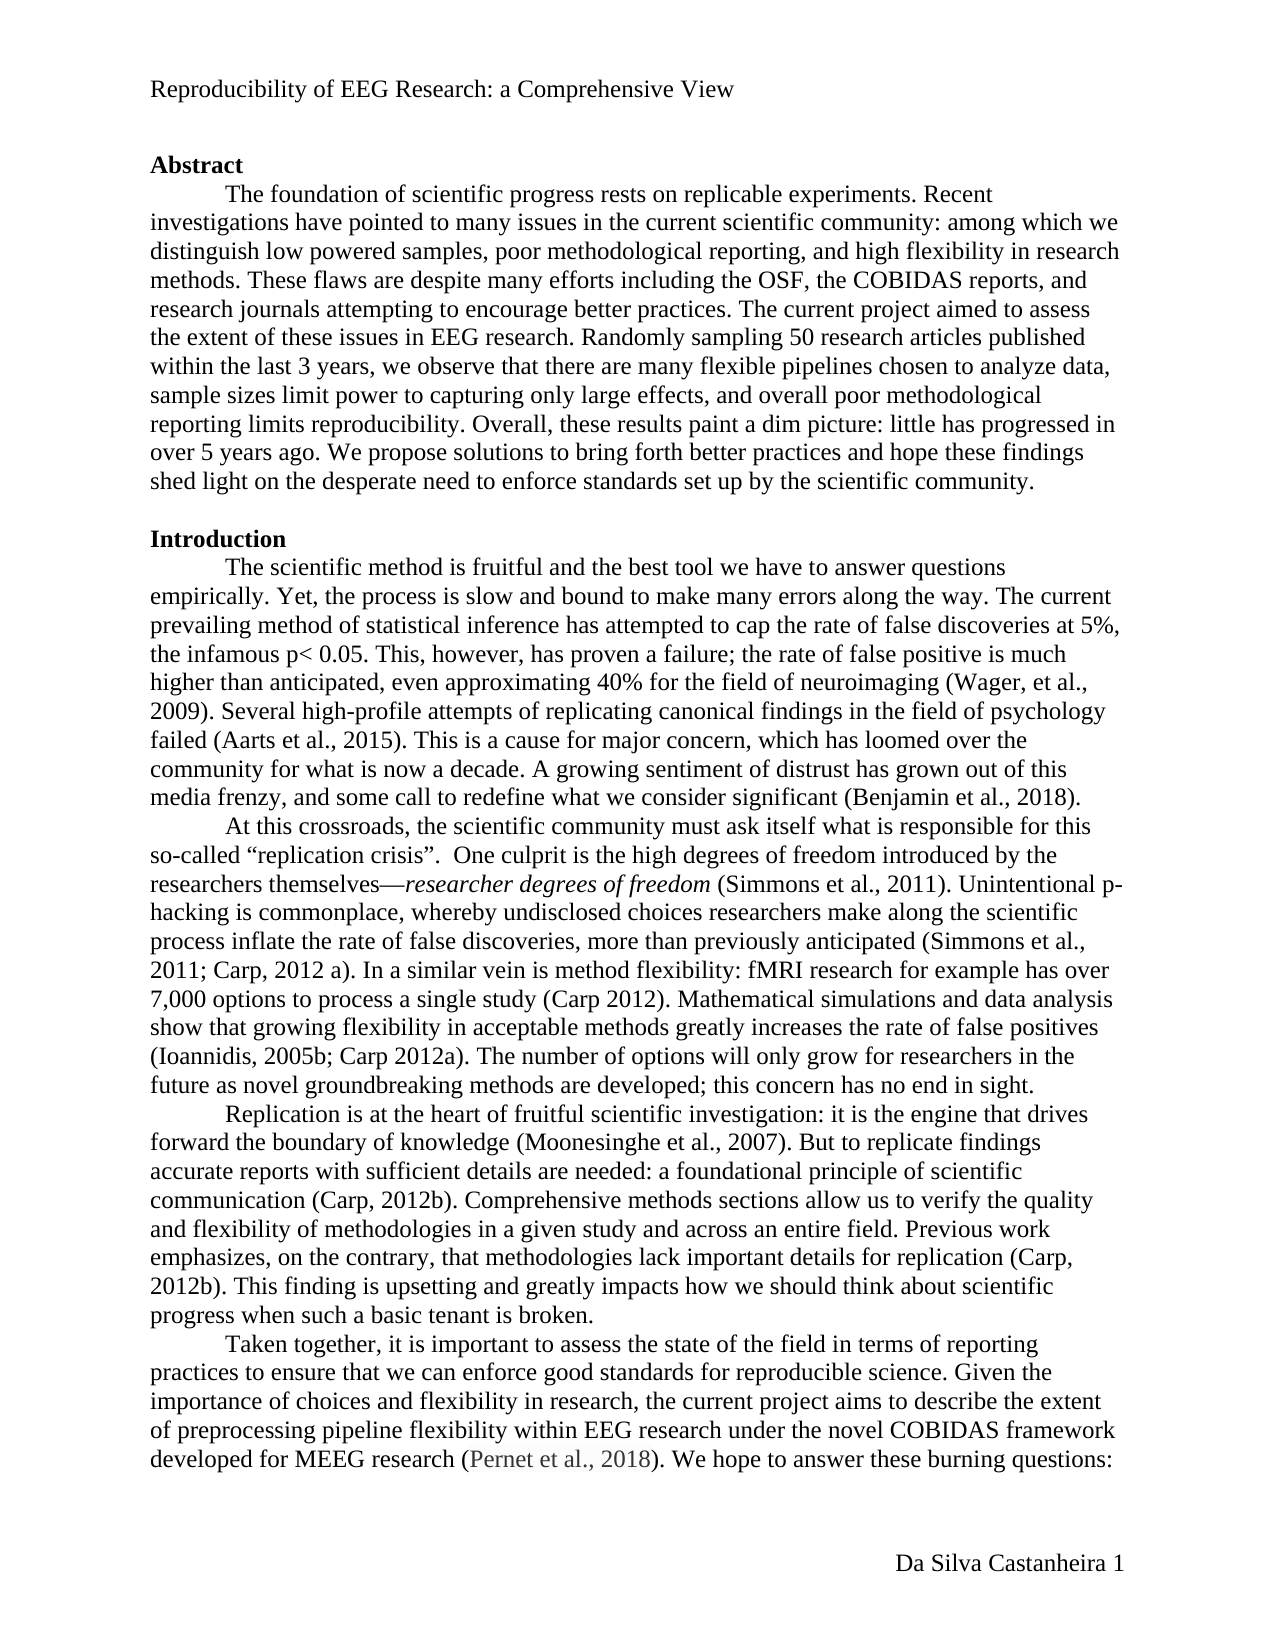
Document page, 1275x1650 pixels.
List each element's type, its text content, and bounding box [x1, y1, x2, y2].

text Taken together, it is important to assess the state of the field in terms of reporting practices to ensure that we can enforce good standards for reproducible science. Given the importance of choices and flexibility in research, the current project aims to describe the extent of preprocessing pipeline flexibility within EEG research under the novel COBIDAS framework developed for MEEG research (Pernet et al., 2018). We hope to answer these burning questions: [150, 1329, 1125, 1472]
text The foundation of scientific progress rests on replicable experiments. Recent investigations have pointed to many issues in the current scientific community: among which we distinguish low powered samples, poor methodological reporting, and high flexibility in research methods. These flaws are despite many efforts including the OSF, the COBIDAS reports, and research journals attempting to encourage better practices. The current project aimed to assess the extent of these issues in EEG research. Randomly sampling 50 research articles published within the last 3 years, we observe that there are many flexible pipelines chosen to analyze data, sample sizes limit power to capturing only large effects, and overall poor methodological reporting limits reproducibility. Overall, these results paint a dim picture: little has progressed in over 5 years ago. We propose solutions to bring forth better practices and hope these findings shed light on the desperate need to enforce standards set up by the scientific community. [150, 179, 1125, 495]
text The scientific method is fruitful and the best tool we have to answer questions empirically. Yet, the process is slow and bound to make many errors along the way. The current prevailing method of statistical inference has attempted to cap the rate of false discoveries at 5%, the infamous p< 0.05. This, however, has proven a failure; the rate of false positive is much higher than anticipated, even approximating 40% for the field of neuroimaging (Wager, et al., 2009). Several high-profile attempts of replicating canonical findings in the field of psychology failed (Aarts et al., 2015). This is a cause for major concern, which has loomed over the community for what is now a decade. A growing sentiment of distrust has grown out of this media frenzy, and some call to redefine what we consider significant (Benjamin et al., 2018). [150, 552, 1125, 811]
text Introduction [150, 524, 1125, 552]
text Replication is at the heart of fruitful scientific investigation: it is the engine that drives forward the boundary of knowledge (Moonesinghe et al., 2007). But to replicate findings accurate reports with sufficient details are needed: a foundational principle of scientific communication (Carp, 2012b). Comprehensive methods sections allow us to verify the quality and flexibility of methodologies in a given study and across an entire field. Previous work emphasizes, on the contrary, that methodologies lack important details for replication (Carp, 2012b). This finding is upsetting and greatly impacts how we should think about scientific progress when such a basic tenant is broken. [150, 1099, 1125, 1329]
text At this crossroads, the scientific community must ask itself what is responsible for this so-called “replication crisis”. One culprit is the high degrees of freedom introduced by the researchers themselves—researcher degrees of freedom (Simmons et al., 2011). Unintentional p-hacking is commonplace, whereby undisclosed choices researchers make along the scientific process inflate the rate of false discoveries, more than previously anticipated (Simmons et al., 2011; Carp, 2012 a). In a similar vein is method flexibility: fMRI research for example has over 7,000 options to process a single study (Carp 2012). Mathematical simulations and data analysis show that growing flexibility in acceptable methods greatly increases the rate of false positives (Ioannidis, 2005b; Carp 2012a). The number of options will only grow for researchers in the future as novel groundbreaking methods are developed; this concern has no end in sight. [150, 811, 1125, 1099]
text Abstract [150, 150, 1125, 179]
